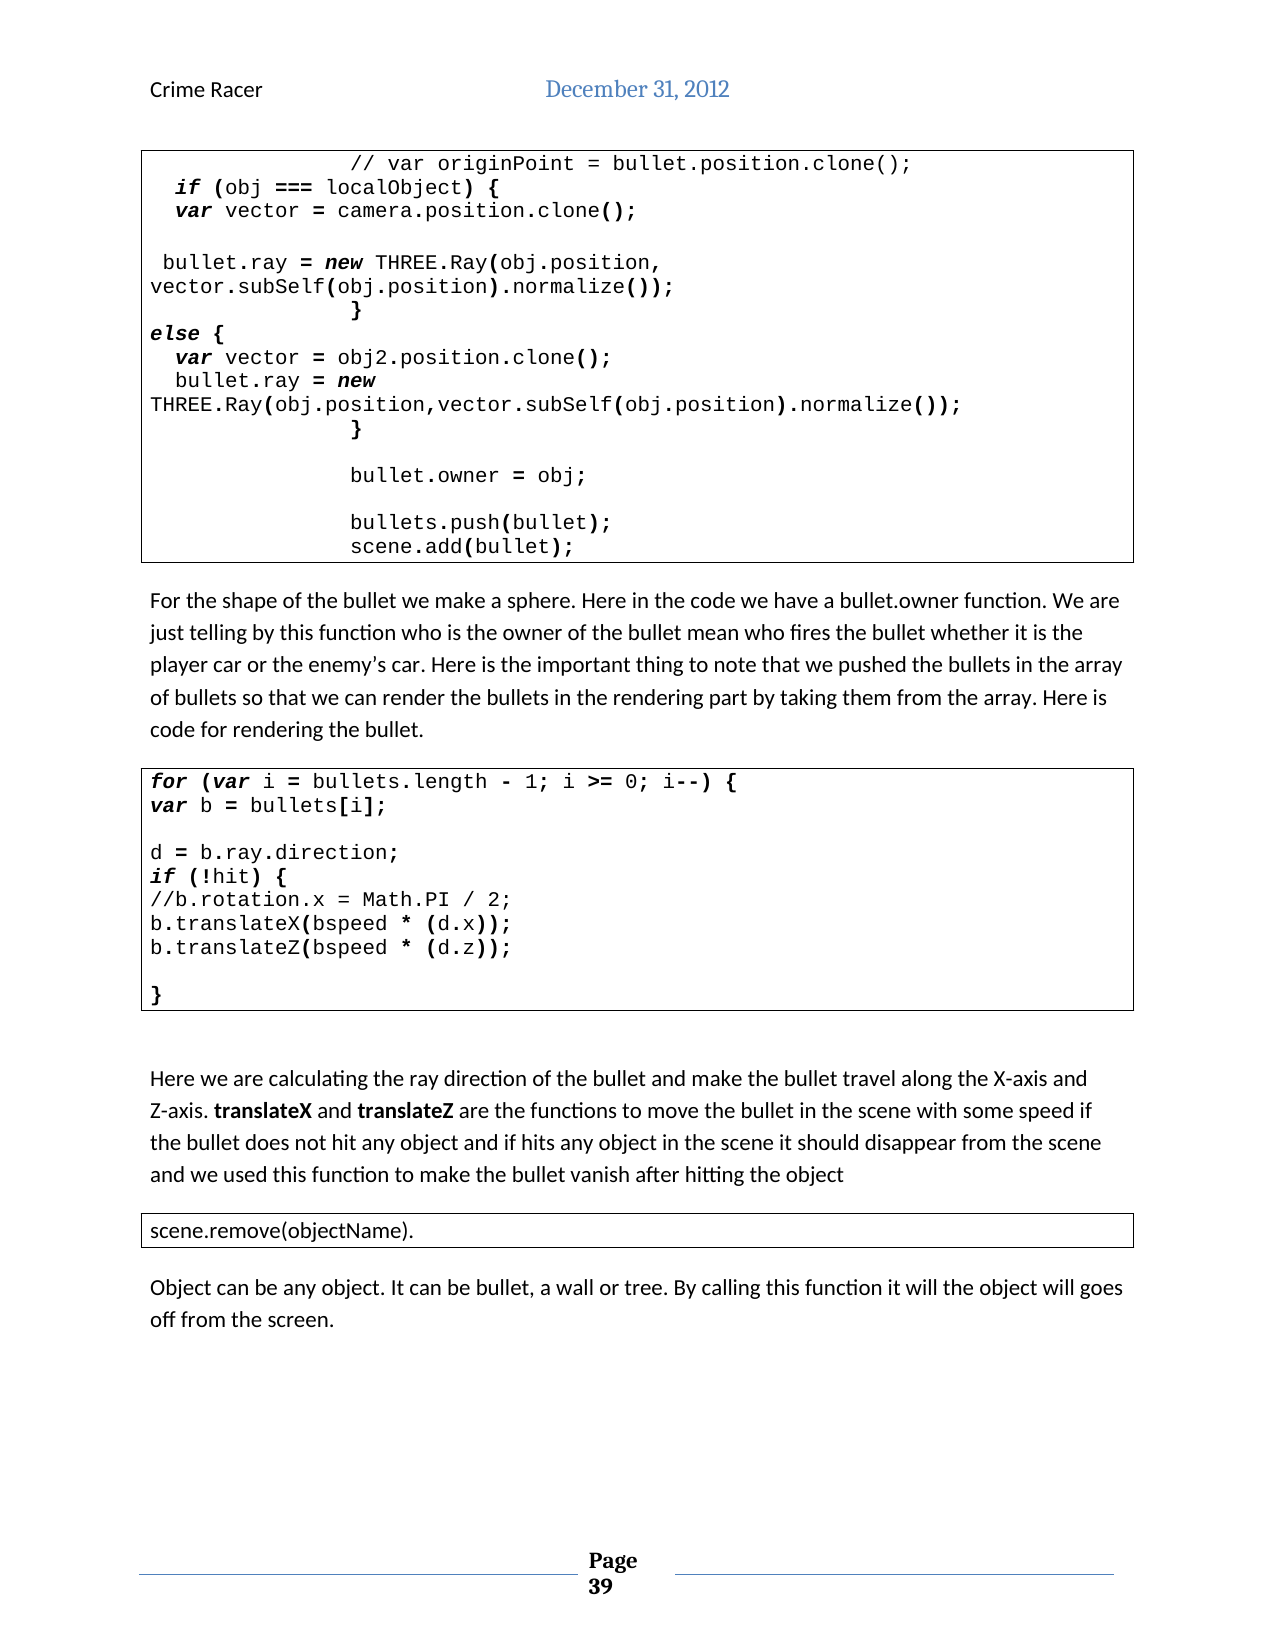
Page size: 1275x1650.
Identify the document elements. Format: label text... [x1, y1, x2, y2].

text else { [150, 323, 1125, 347]
text } [142, 981, 1133, 1010]
text for (var i = bullets.length - 1; i >= 0; i--) { [142, 769, 1133, 795]
text bullet.ray = new THREE.Ray(obj.position, vector.subSelf(obj.position).normalize()); [150, 252, 1125, 299]
text // var originPoint = bullet.position.clone(); [142, 151, 1133, 177]
text d = b.ray.direction; [150, 842, 1125, 866]
text Here we are calculating the ray direction of the bullet and make the bullet travel along the X-axis and Z-axis. translateX and translateZ are the functions to move the bullet in the scene with some speed if the bullet does not hit any object and if hits any object in the scene it should disappear from the scene and we used this function to make the bullet vanish after hitting the object [150, 1064, 1125, 1188]
text bullet.ray = new THREE.Ray(obj.position,vector.subSelf(obj.position).normalize()); [150, 370, 1125, 418]
text scene.add(bullet); [142, 533, 1133, 562]
text b.translateZ(bspeed * (d.z)); [150, 937, 1125, 960]
text scene.remove(objectName). [142, 1214, 1133, 1247]
text b.translateX(bspeed * (d.x)); [150, 913, 1125, 937]
text bullets.push(bullet); [150, 512, 1125, 533]
text } [150, 418, 1125, 441]
text var vector = obj2.position.clone(); [150, 347, 1125, 370]
text } [150, 299, 1125, 323]
text var vector = camera.position.clone(); [150, 200, 1125, 224]
text //b.rotation.x = Math.PI / 2; [150, 889, 1125, 913]
text if (!hit) { [150, 866, 1125, 889]
text bullet.owner = obj; [150, 465, 1125, 488]
text For the shape of the bullet we make a sphere. Here in the code we have a bullet.owner function. We are just telling by this function who is the owner of the bullet mean who fires the bullet whether it is the player car or the enemy’s car. Here is the important thing to note that we pushed the bullets in the array of bullets so that we can render the bullets in the rendering part by taking them from the array. Here is code for rendering the bullet. [150, 586, 1125, 743]
text var b = bullets[i]; [150, 795, 1125, 818]
text if (obj === localObject) { [150, 177, 1125, 200]
text Object can be any object. It can be bullet, a wall or tree. By calling this function it will the object will goes off from the screen. [150, 1273, 1125, 1333]
